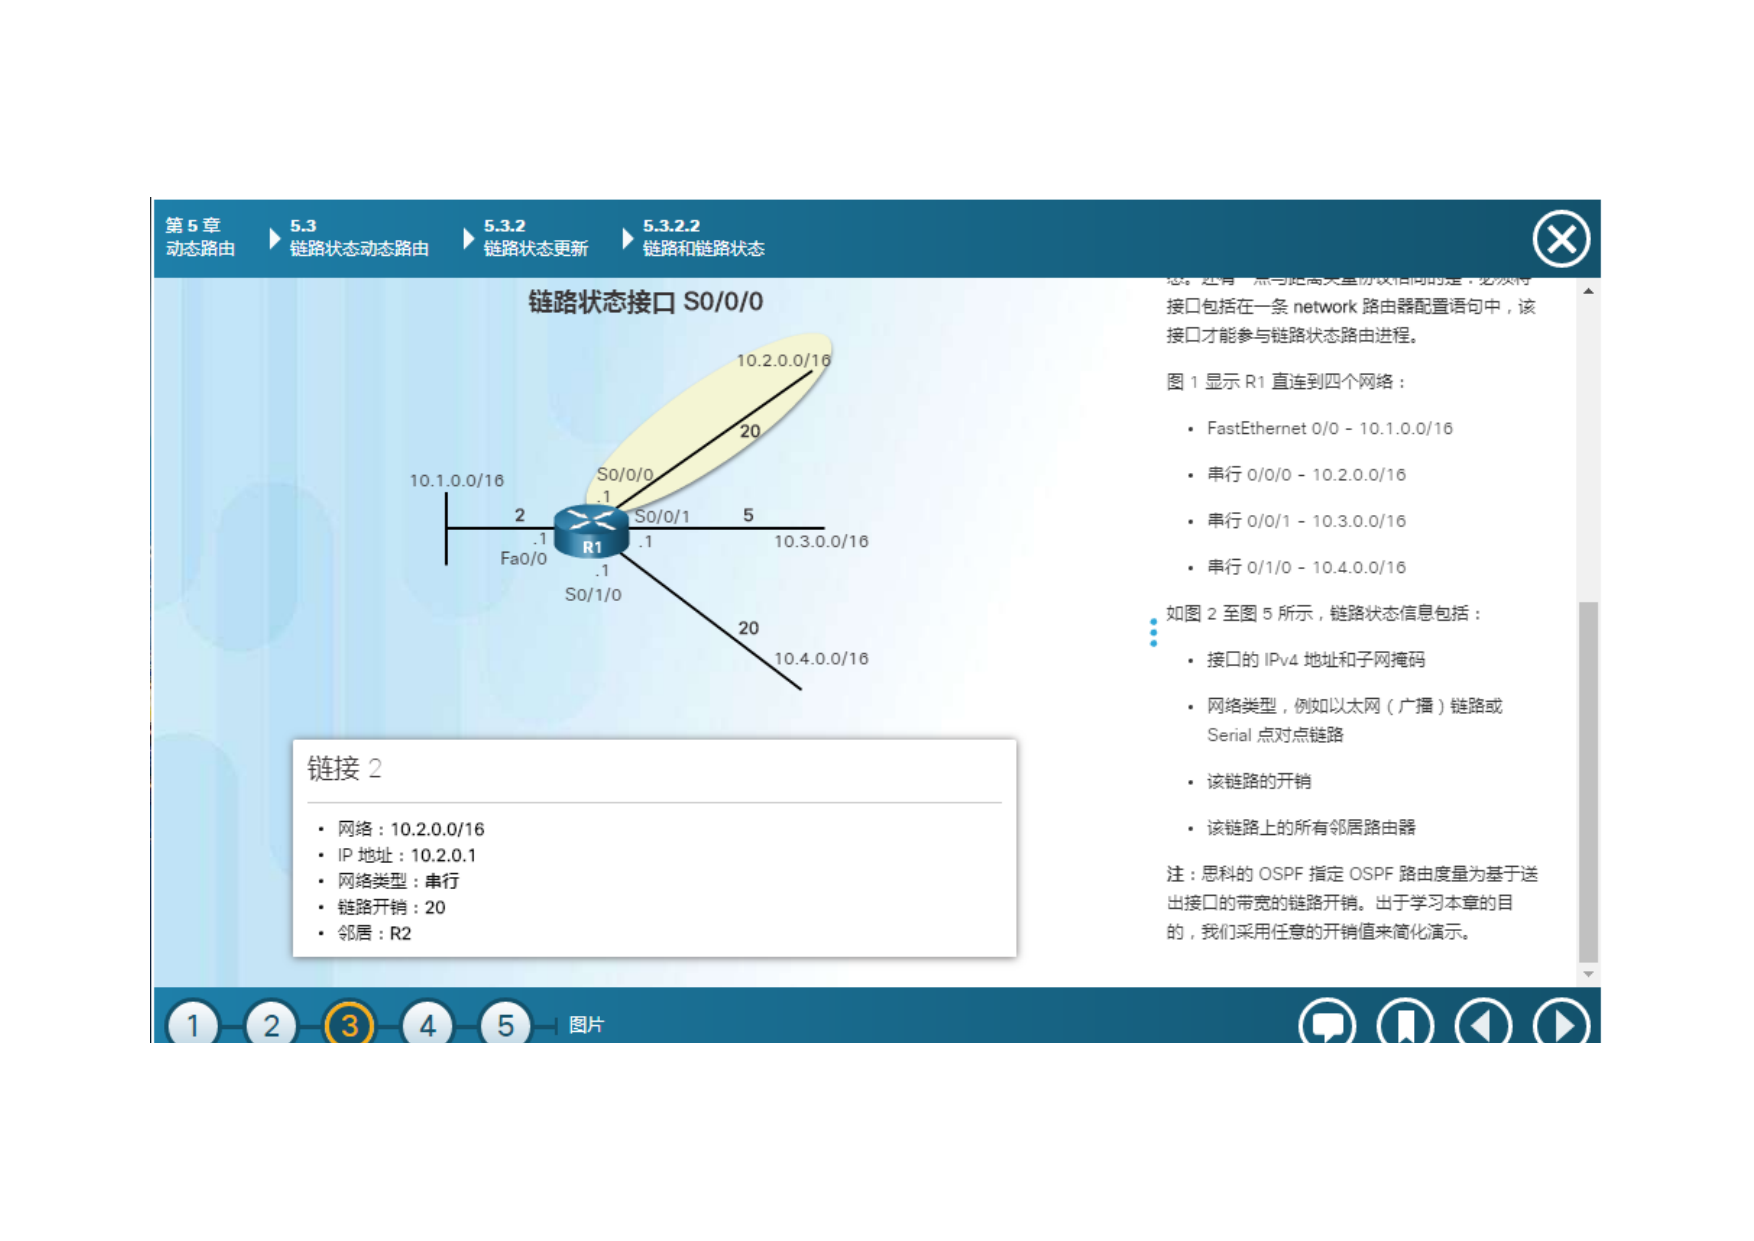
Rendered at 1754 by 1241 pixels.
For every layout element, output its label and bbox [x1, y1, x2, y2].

picture [150, 197, 1604, 1043]
